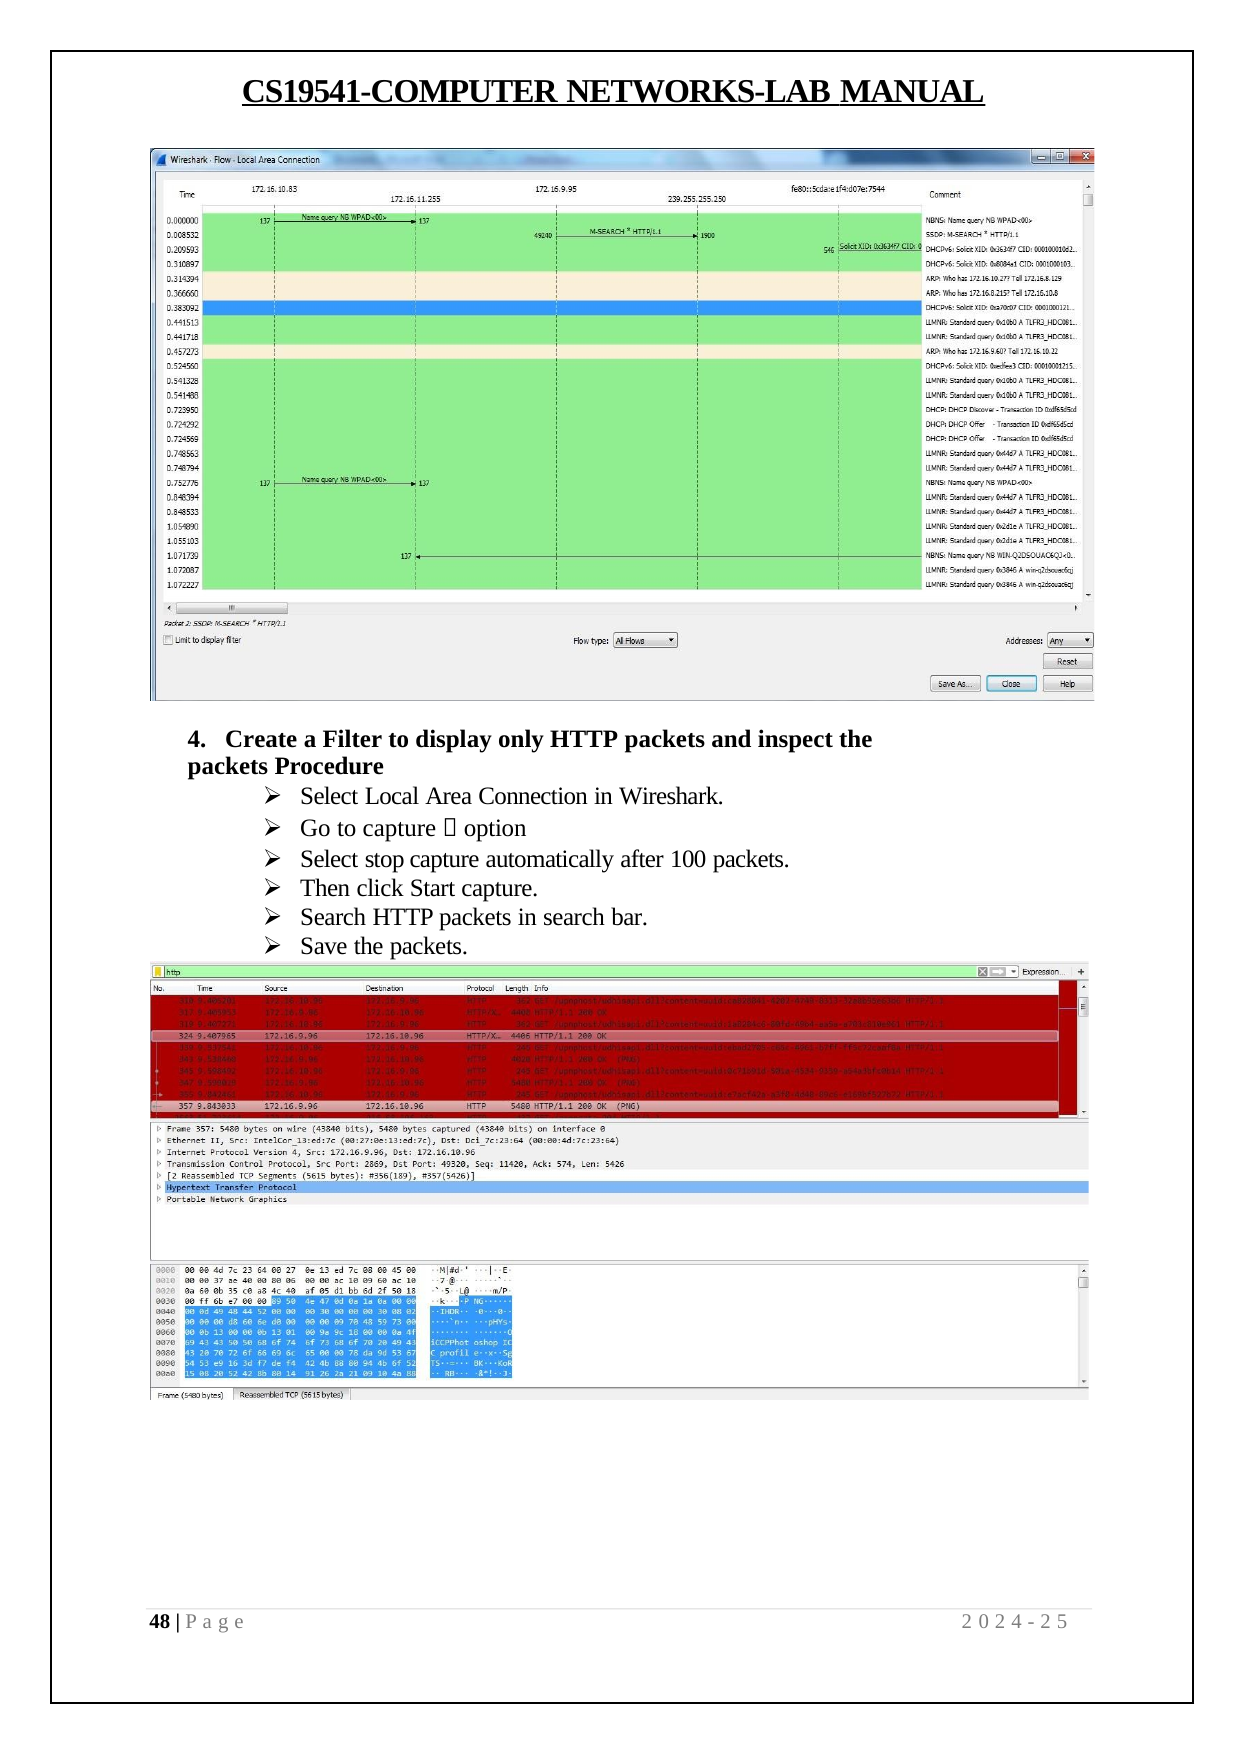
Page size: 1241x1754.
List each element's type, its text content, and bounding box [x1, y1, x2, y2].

list Go to capture  option [263, 810, 1192, 844]
list Select Local Area Connection in Wireshark. [263, 781, 1192, 809]
list Create a Filter to display only HTTP packets and inspect the packets Procedure [187, 725, 951, 780]
list Search HTTP packets in search bar. [263, 902, 1192, 931]
list Select stop capture automatically after 100 packets. [263, 844, 1192, 873]
picture [150, 961, 1089, 1400]
picture [150, 148, 1095, 701]
list Save the packets. [263, 931, 1192, 960]
list Then click Start capture. [263, 873, 1192, 902]
